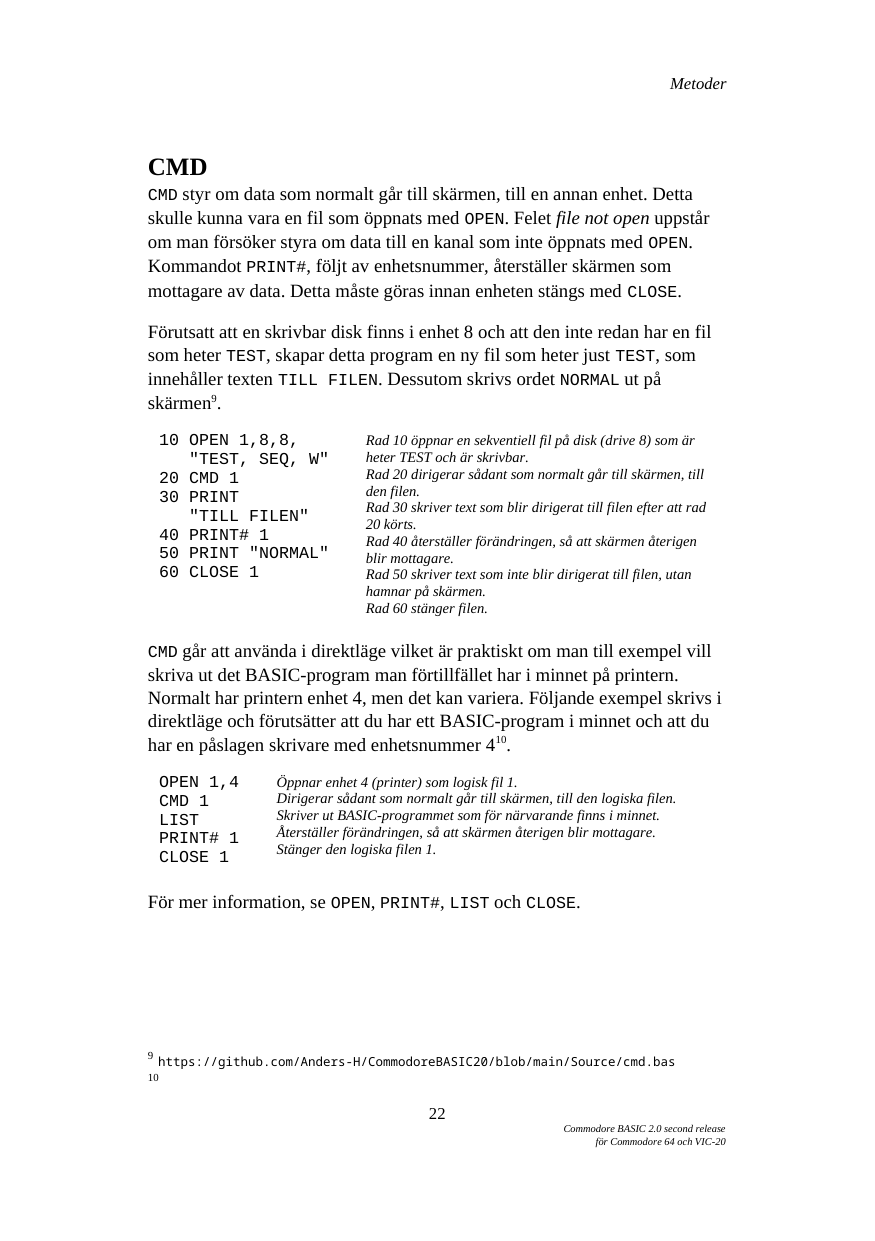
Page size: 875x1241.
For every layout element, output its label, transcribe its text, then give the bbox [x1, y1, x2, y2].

text För mer information, se OPEN, PRINT#, LIST och CLOSE. [148, 868, 726, 913]
text Förutsatt att en skrivbar disk finns i enhet 8 och att den inte redan har en fil som heter TEST, skapar detta program en ny fil som heter just TEST, som innehåller texten TILL FILEN. Dessutom skrivs ordet NORMAL ut på skärmen. [148, 321, 726, 414]
table_header Öppnar enhet 4 (printer) som logisk fil 1. Dirigerar sådant som normalt går till skärmen, till den logiska filen. Skriver ut BASIC-programmet som för närvarande finns i minnet. Återställer förändringen, så att skärmen återigen blir mottagare. Stänger den logiska filen 1. [265, 774, 725, 868]
text CMD styr om data som normalt går till skärmen, till en annan enhet. Detta skulle kunna vara en fil som öppnats med OPEN. Felet file not open uppstår om man försöker styra om data till en kanal som inte öppnats med OPEN. Kommandot PRINT#, följt av enhetsnummer, återställer skärmen som mottagare av data. Detta måste göras innan enheten stängs med CLOSE. [148, 183, 726, 302]
subtitle CMD [148, 152, 726, 181]
table_header Rad 10 öppnar en sekventiell fil på disk (drive 8) som är heter TEST och är skrivbar. Rad 20 dirigerar sådant som normalt går till skärmen, till den filen. Rad 30 skriver text som blir dirigerat till filen efter att rad 20 körts. Rad 40 återställer förändringen, så att skärmen återigen blir mottagare. Rad 50 skriver text som inte blir dirigerat till filen, utan hamnar på skärmen. Rad 60 stänger filen. [354, 432, 726, 616]
table_header 10 OPEN 1,8,8, "TEST, SEQ, W" 20 CMD 1 30 PRINT "TILL FILEN" 40 PRINT# 1 50 PRINT "NORMAL" 60 CLOSE 1 [148, 432, 354, 616]
text CMD går att använda i direktläge vilket är praktiskt om man till exempel vill skriva ut det BASIC-program man förtillfället har i minnet på printern. Normalt har printern enhet 4, men det kan variera. Följande exempel skrivs i direktläge och förutsätter att du har ett BASIC-program i minnet och att du har en påslagen skrivare med enhetsnummer 4. [148, 616, 726, 755]
table_header OPEN 1,4 CMD 1 LIST PRINT# 1 CLOSE 1 [148, 774, 265, 868]
